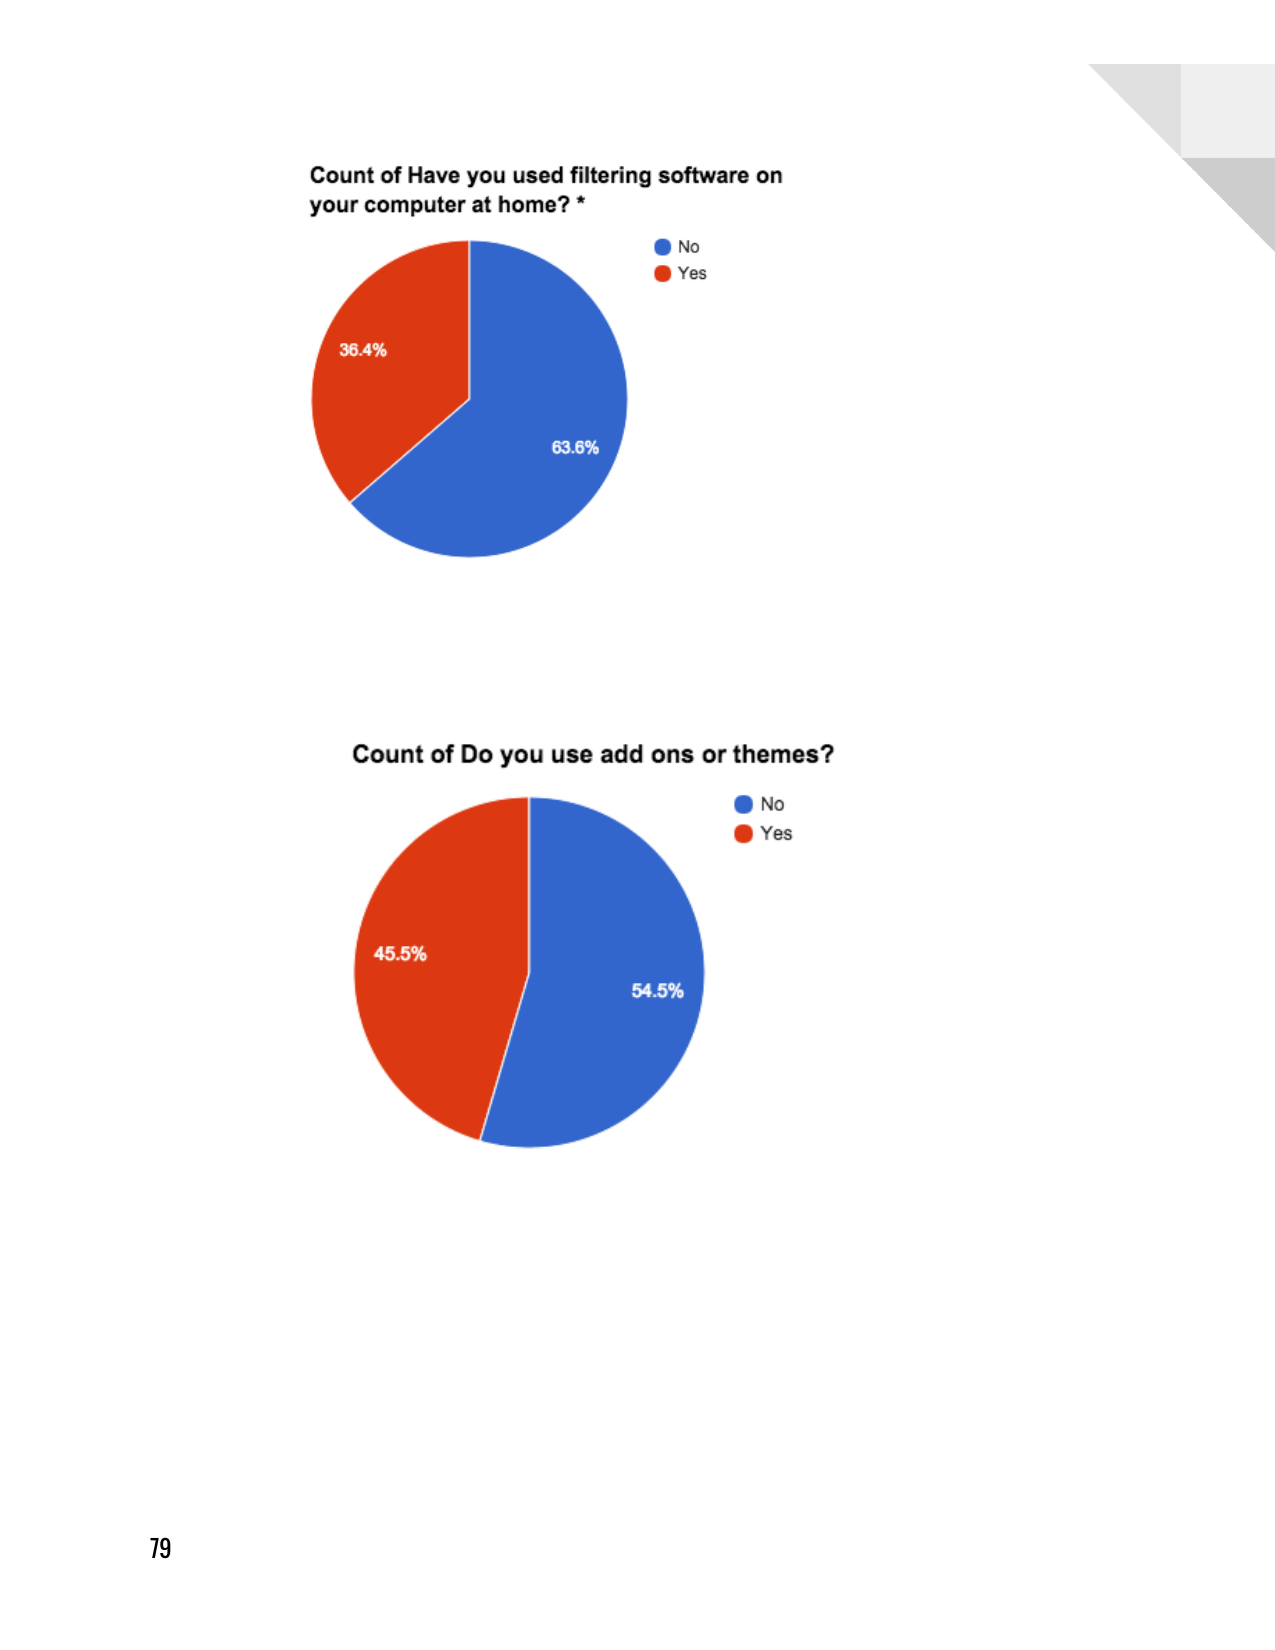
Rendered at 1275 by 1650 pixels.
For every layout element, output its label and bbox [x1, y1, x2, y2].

picture [175, 686, 1100, 1258]
picture [150, 141, 984, 657]
picture [1087, 64, 1275, 252]
